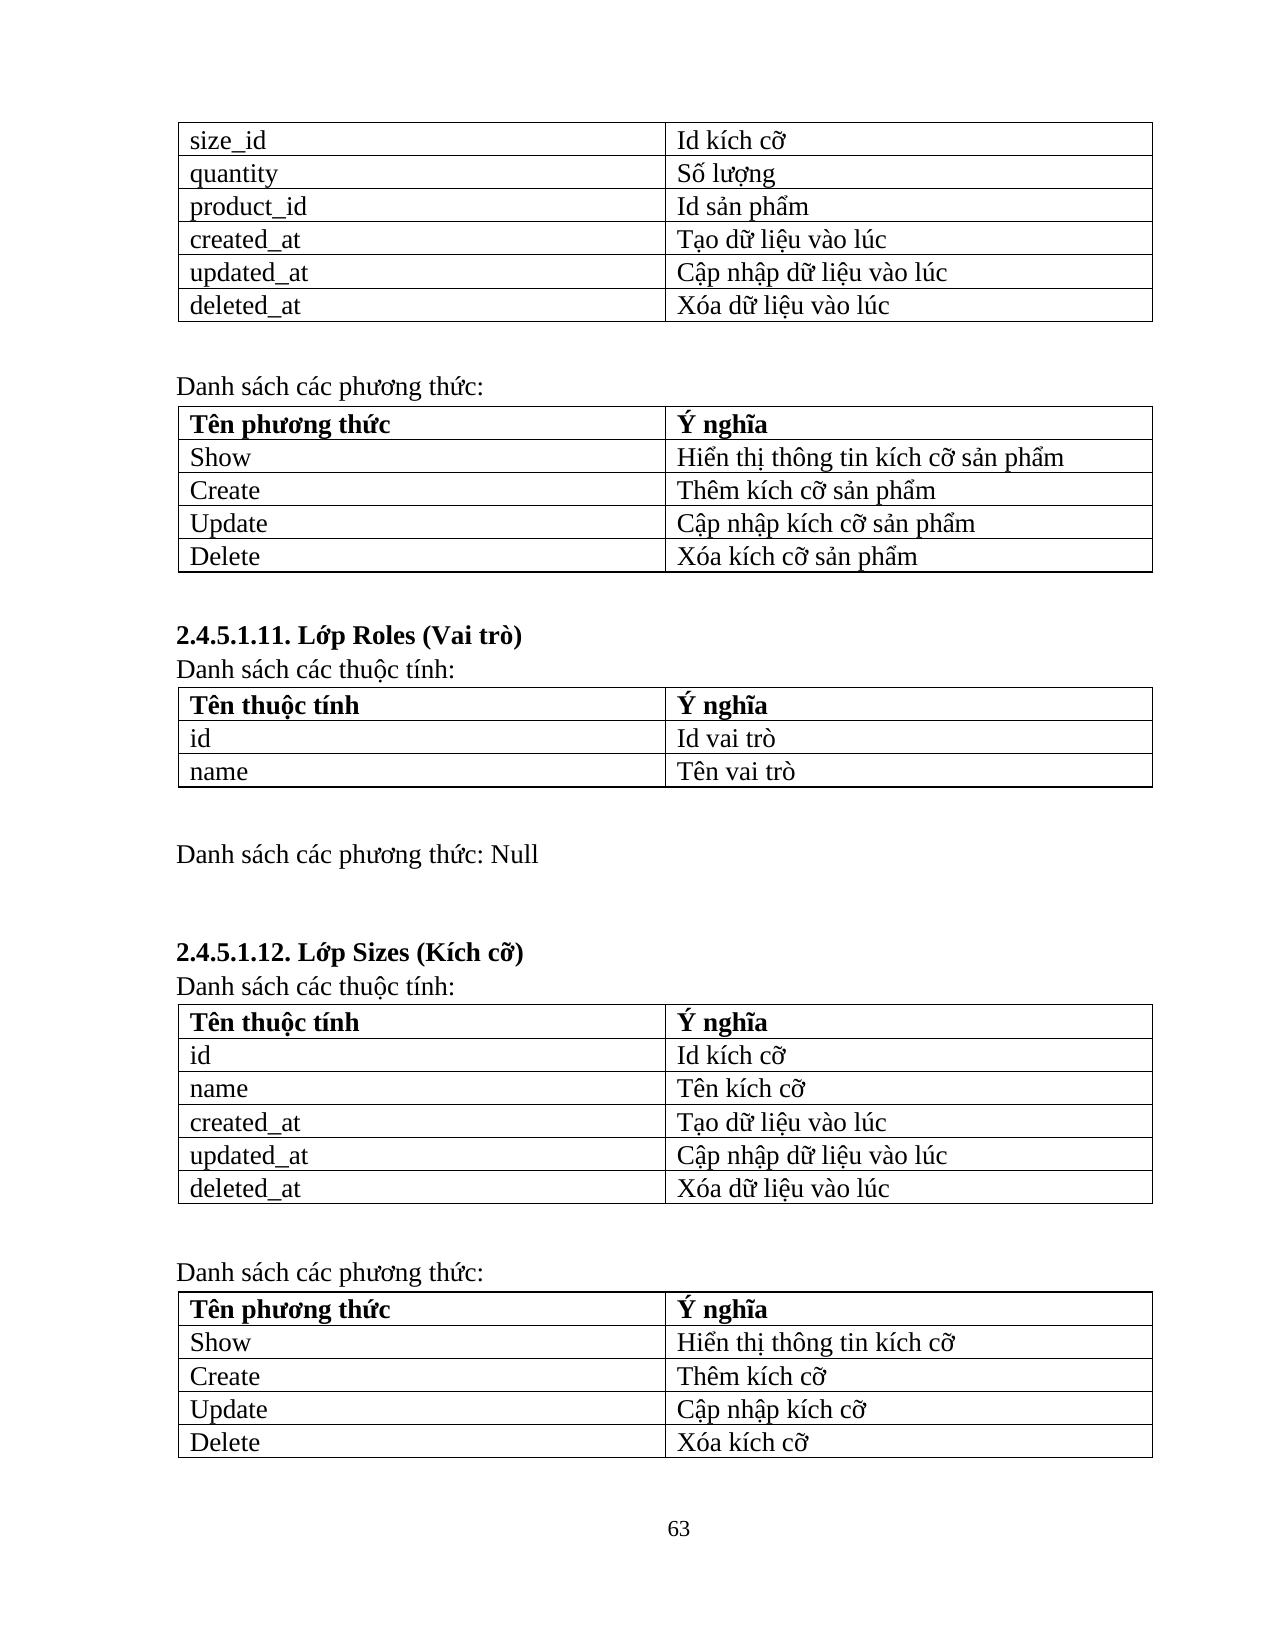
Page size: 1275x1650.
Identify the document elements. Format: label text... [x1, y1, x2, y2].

table_header Ý nghĩa [666, 1293, 1152, 1324]
table_cell Update [179, 1392, 665, 1424]
text Danh sách các phương thức: [176, 370, 1193, 401]
table_cell name [179, 754, 665, 786]
table_cell Update [179, 506, 665, 538]
table_cell Show [179, 1326, 665, 1358]
table_header Tên thuộc tính [179, 688, 665, 720]
text 2.4.5.1.11. Lớp Roles (Vai trò) [176, 619, 589, 651]
table_cell Tên vai trò [666, 754, 1152, 786]
table_cell Id vai trò [666, 721, 1152, 753]
table_header Tên phương thức [179, 1293, 665, 1324]
table_header Tên phương thức [179, 407, 665, 439]
table_cell Cập nhập dữ liệu vào lúc [666, 255, 1152, 287]
table_cell product_id [179, 189, 665, 221]
table_cell Id kích cỡ [666, 123, 1152, 155]
text Danh sách các thuộc tính: [176, 653, 589, 684]
table_cell name [179, 1072, 665, 1104]
table_cell created_at [179, 1105, 665, 1137]
table_header Tên thuộc tính [179, 1005, 665, 1037]
table_cell deleted_at [179, 1171, 665, 1203]
table_header Ý nghĩa [666, 407, 1152, 439]
table_cell Hiển thị thông tin kích cỡ sản phẩm [666, 440, 1152, 472]
table_cell id [179, 1039, 665, 1071]
table_cell Delete [179, 539, 665, 571]
table_cell Cập nhập dữ liệu vào lúc [666, 1138, 1152, 1170]
table_cell Số lượng [666, 156, 1152, 188]
text Danh sách các phương thức: Null [176, 838, 1193, 869]
table_cell Delete [179, 1425, 665, 1457]
table_cell updated_at [179, 255, 665, 287]
table_cell updated_at [179, 1138, 665, 1170]
table_cell Hiển thị thông tin kích cỡ [666, 1326, 1152, 1358]
table_cell Tạo dữ liệu vào lúc [666, 1105, 1152, 1137]
table_cell Xóa kích cỡ sản phẩm [666, 539, 1152, 571]
text Danh sách các thuộc tính: [176, 970, 591, 1002]
table_cell Id kích cỡ [666, 1039, 1152, 1071]
table_cell id [179, 721, 665, 753]
table_cell Xóa dữ liệu vào lúc [666, 1171, 1152, 1203]
table_cell Cập nhập kích cỡ [666, 1392, 1152, 1424]
table_cell Id sản phẩm [666, 189, 1152, 221]
table_cell deleted_at [179, 289, 665, 321]
table_cell Cập nhập kích cỡ sản phẩm [666, 506, 1152, 538]
text 2.4.5.1.12. Lớp Sizes (Kích cỡ) [176, 937, 591, 968]
table_cell Tên kích cỡ [666, 1072, 1152, 1104]
table_cell created_at [179, 222, 665, 254]
table_header Ý nghĩa [666, 1005, 1152, 1037]
table_cell Tạo dữ liệu vào lúc [666, 222, 1152, 254]
table_header Ý nghĩa [666, 688, 1152, 720]
table_cell Thêm kích cỡ [666, 1359, 1152, 1391]
table_cell Xóa dữ liệu vào lúc [666, 289, 1152, 321]
table_cell Thêm kích cỡ sản phẩm [666, 473, 1152, 505]
table_cell quantity [179, 156, 665, 188]
table_cell Create [179, 1359, 665, 1391]
table_cell Xóa kích cỡ [666, 1425, 1152, 1457]
table_cell size_id [179, 123, 665, 155]
table_cell Show [179, 440, 665, 472]
text Danh sách các phương thức: [176, 1256, 1193, 1287]
table_cell Create [179, 473, 665, 505]
